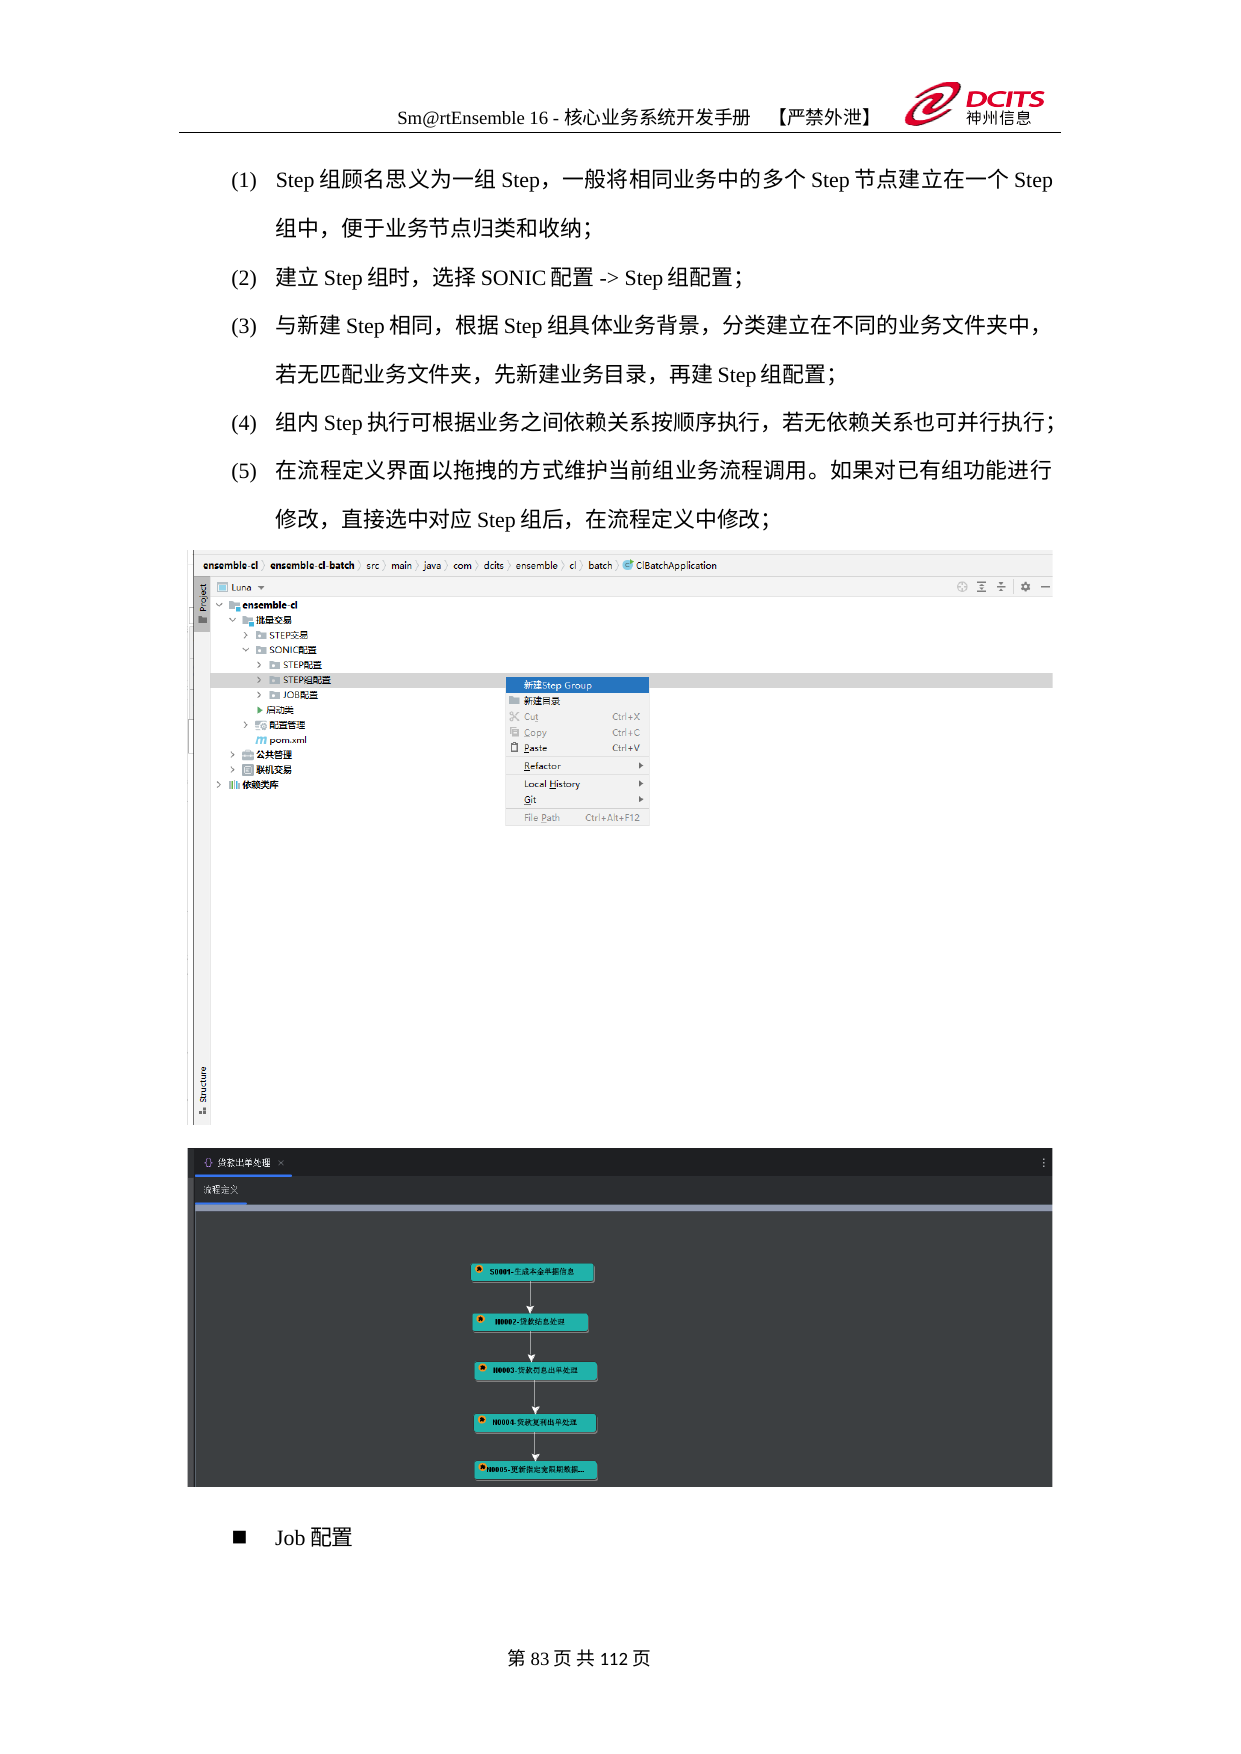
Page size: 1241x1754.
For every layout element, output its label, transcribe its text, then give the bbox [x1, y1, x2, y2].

list Job配置 [231, 1519, 1053, 1552]
list Step组顾名思义为一组Step，一般将相同业务中的多个Step节点建立在一个Step组中，便于业务节点归类和收纳； [231, 162, 1053, 243]
list 在流程定义界面以拖拽的方式维护当前组业务流程调用。如果对已有组功能进行修改，直接选中对应Step组后，在流程定义中修改； [231, 453, 1053, 534]
list 建立Step组时，选择SONIC配置 -> Step组配置； [231, 259, 1053, 292]
picture [187, 550, 1053, 1125]
list 组内Step执行可根据业务之间依赖关系按顺序执行，若无依赖关系也可并行执行； [231, 404, 1053, 437]
list 与新建Step相同，根据Step组具体业务背景，分类建立在不同的业务文件夹中，若无匹配业务文件夹，先新建业务目录，再建Step组配置； [231, 307, 1053, 389]
picture [904, 82, 1045, 126]
picture [187, 1148, 1053, 1487]
